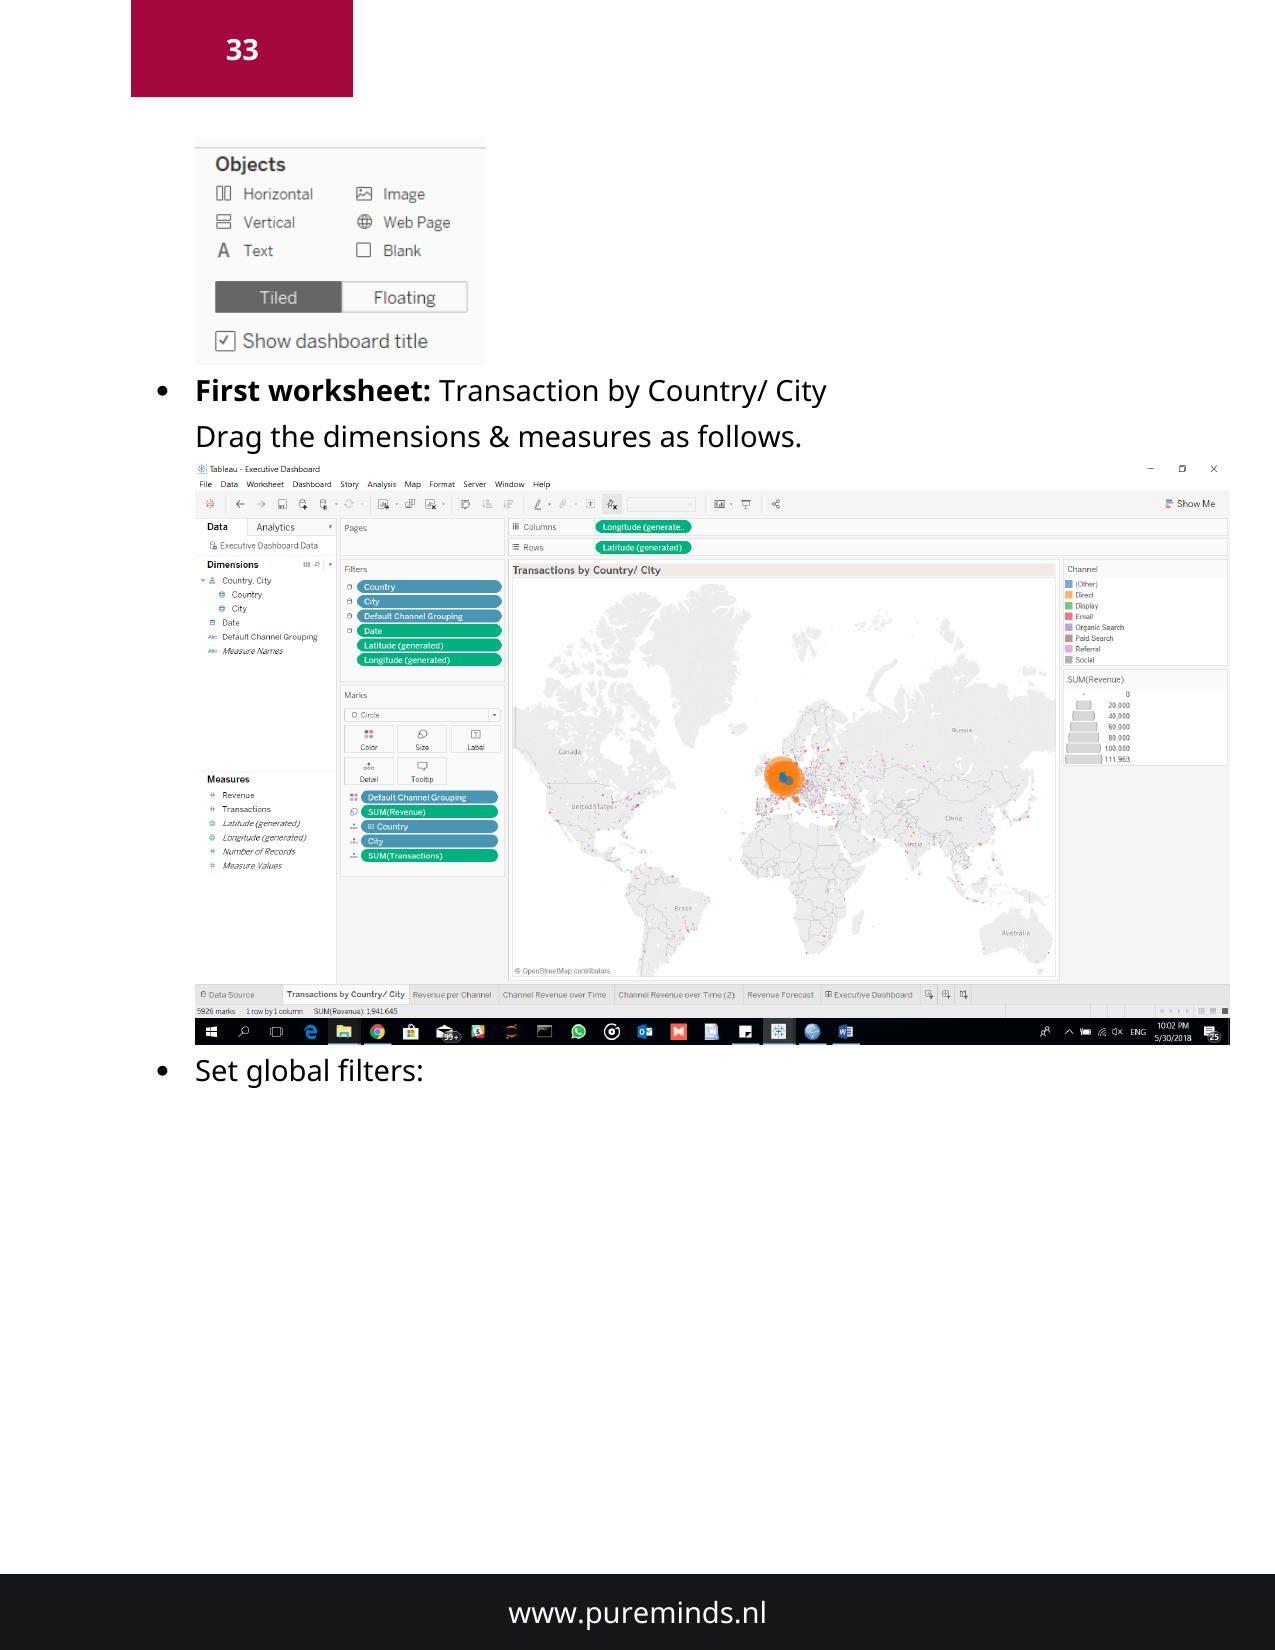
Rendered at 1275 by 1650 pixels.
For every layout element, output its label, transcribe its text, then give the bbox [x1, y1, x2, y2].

list Drag the dimensions & measures as follows. [195, 416, 1155, 456]
list First worksheet: Transaction by Country/ City [157, 371, 1155, 410]
list Set global filters: [157, 1050, 1155, 1090]
picture [195, 462, 1230, 1045]
picture [195, 137, 486, 365]
